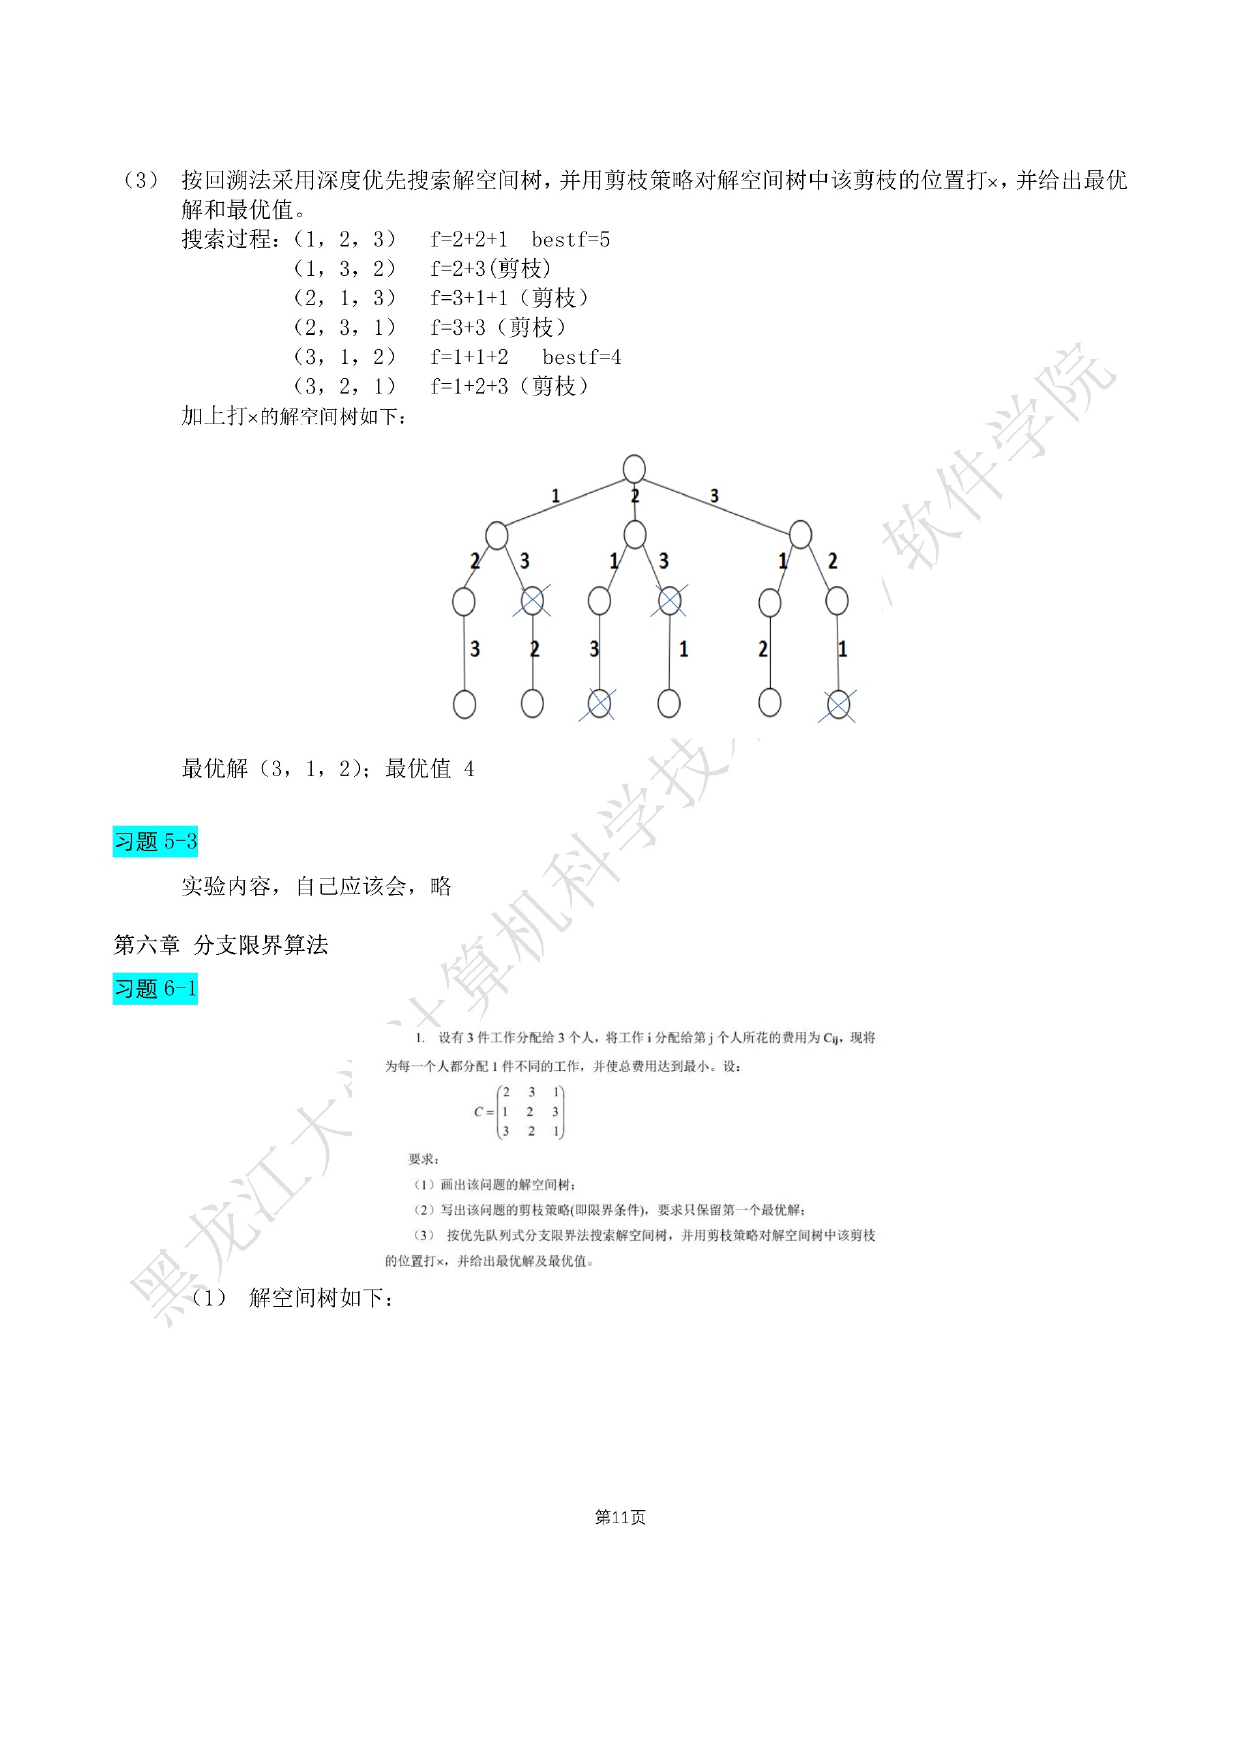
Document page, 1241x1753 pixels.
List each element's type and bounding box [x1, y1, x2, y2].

picture [59, 59, 1181, 1645]
